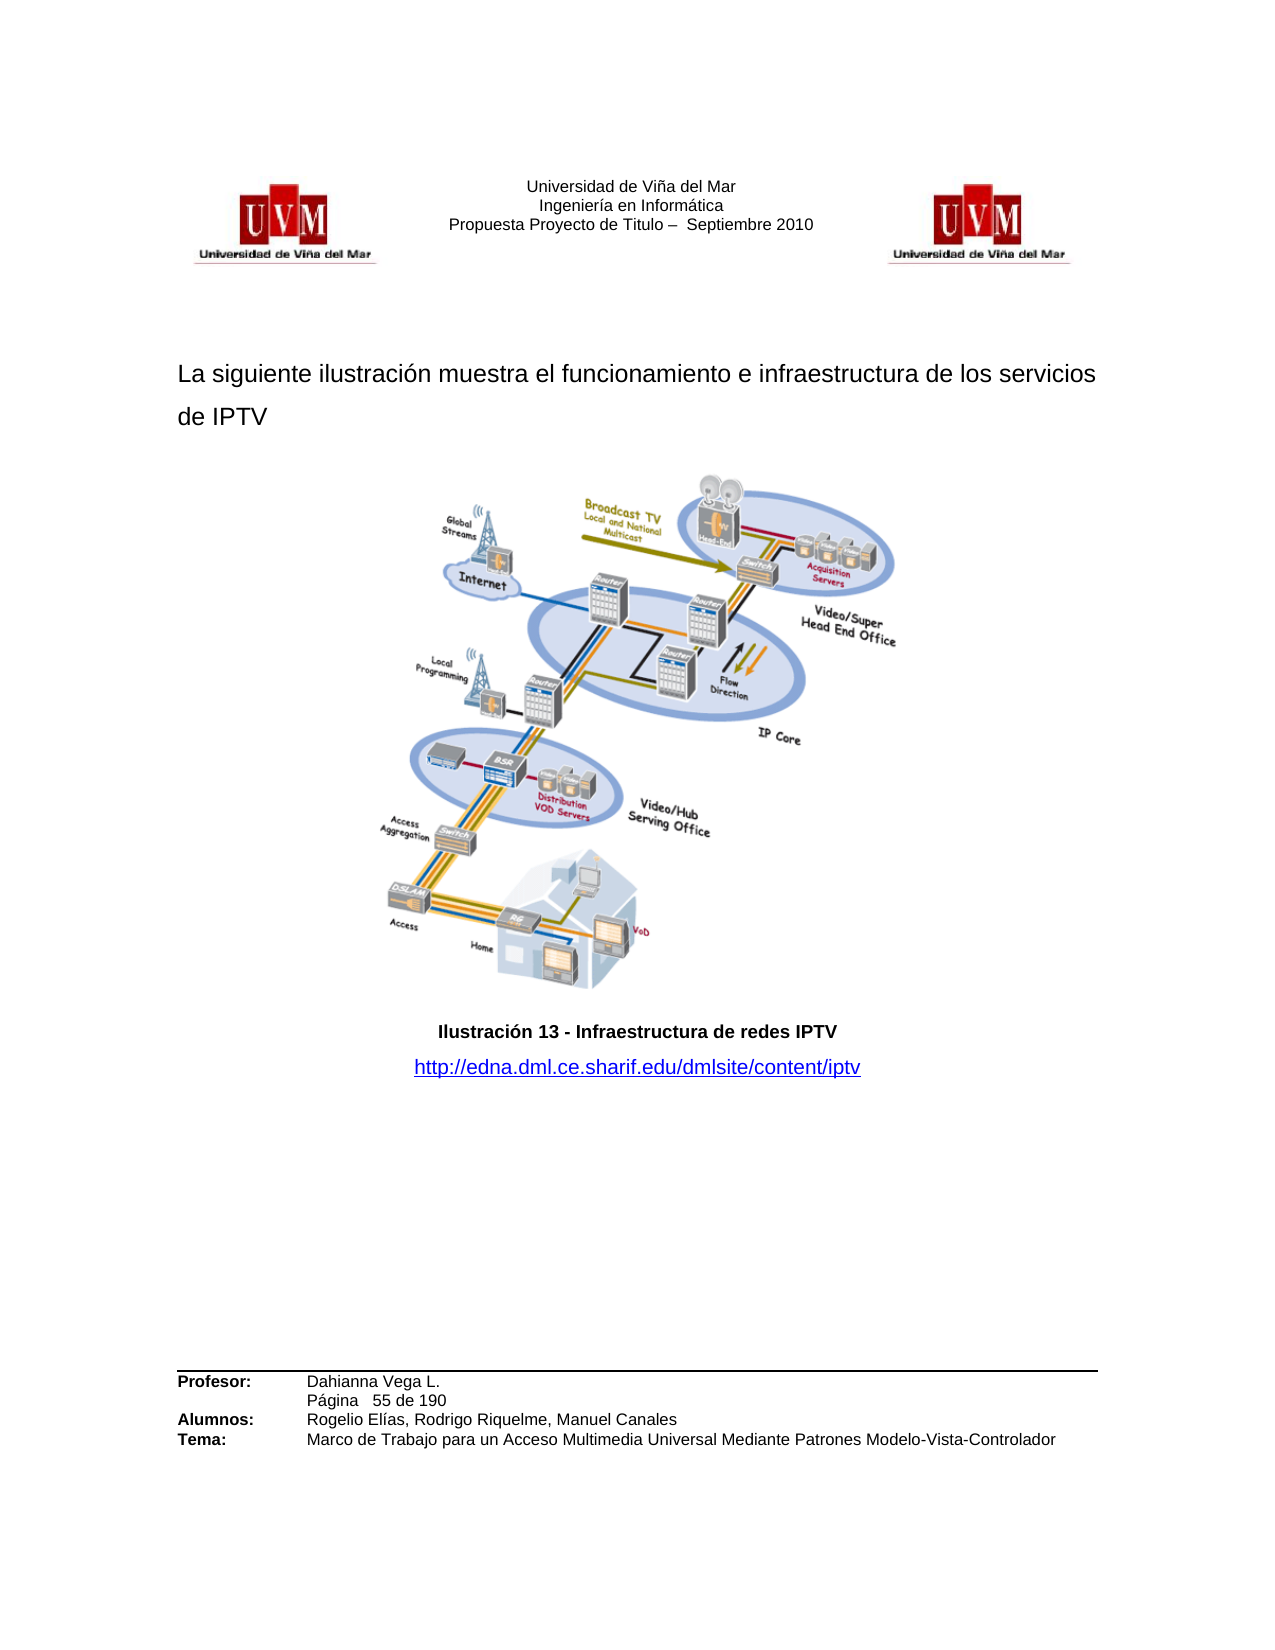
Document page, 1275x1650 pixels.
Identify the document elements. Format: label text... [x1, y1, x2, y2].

picture [871, 176, 1084, 267]
picture [177, 176, 390, 267]
subtitle http://edna.dml.ce.sharif.edu/dmlsite/content/iptv [177, 1054, 1098, 1078]
picture [373, 466, 902, 993]
text Ilustración 13 - Infraestructura de redes IPTV [177, 1021, 1098, 1042]
text La siguiente ilustración muestra el funcionamiento e infraestructura de los servicios de IPTV [177, 359, 1098, 431]
